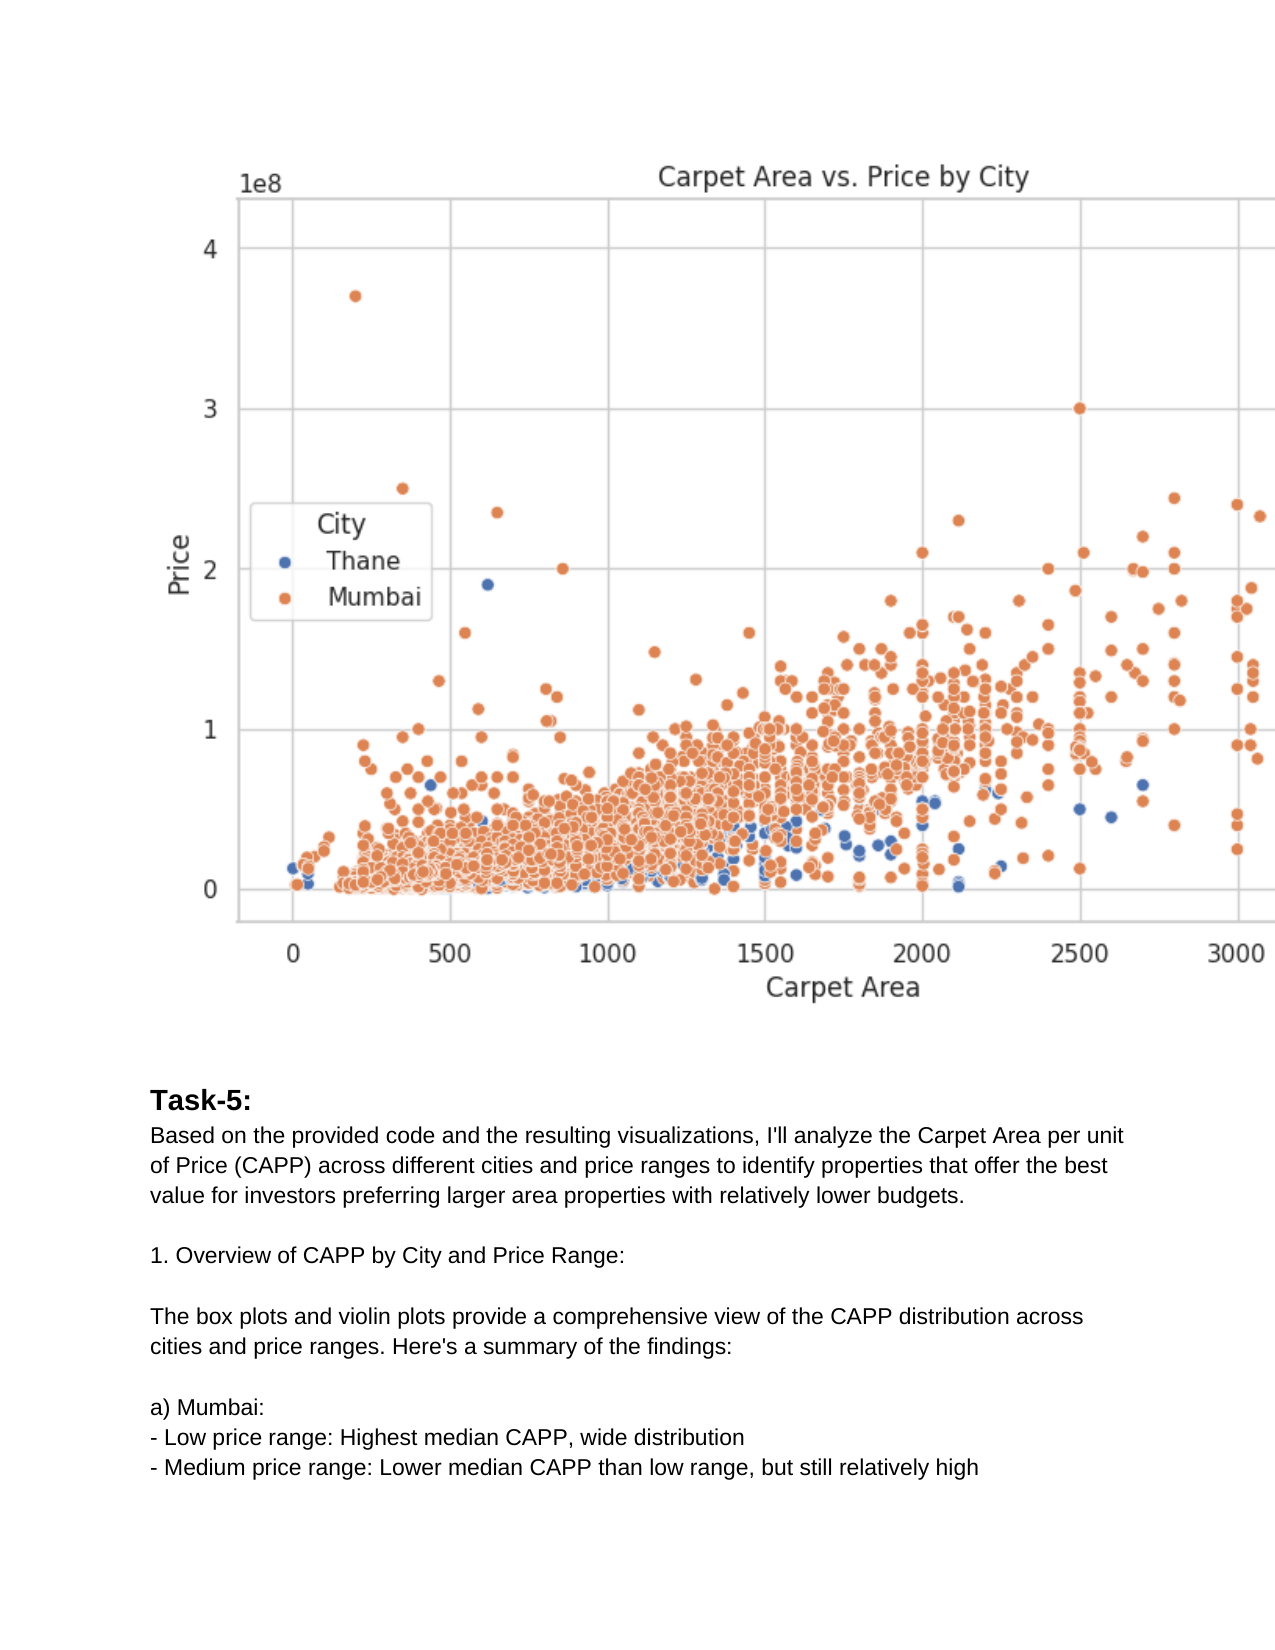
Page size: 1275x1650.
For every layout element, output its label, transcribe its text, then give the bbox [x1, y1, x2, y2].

text - Low price range: Highest median CAPP, wide distribution [150, 1424, 1125, 1450]
text Task-5: [150, 1083, 1125, 1117]
text 1. Overview of CAPP by City and Price Range: [150, 1242, 1125, 1269]
text - Medium price range: Lower median CAPP than low range, but still relatively high [150, 1454, 1125, 1480]
picture [150, 150, 1275, 1019]
text The box plots and violin plots provide a comprehensive view of the CAPP distribution across cities and price ranges. Here's a summary of the findings: [150, 1303, 1125, 1359]
text Based on the provided code and the resulting visualizations, I'll analyze the Carpet Area per unit of Price (CAPP) across different cities and price ranges to identify properties that offer the best value for investors preferring larger area properties with relatively lower budgets. [150, 1122, 1125, 1208]
text a) Mumbai: [150, 1393, 1125, 1420]
